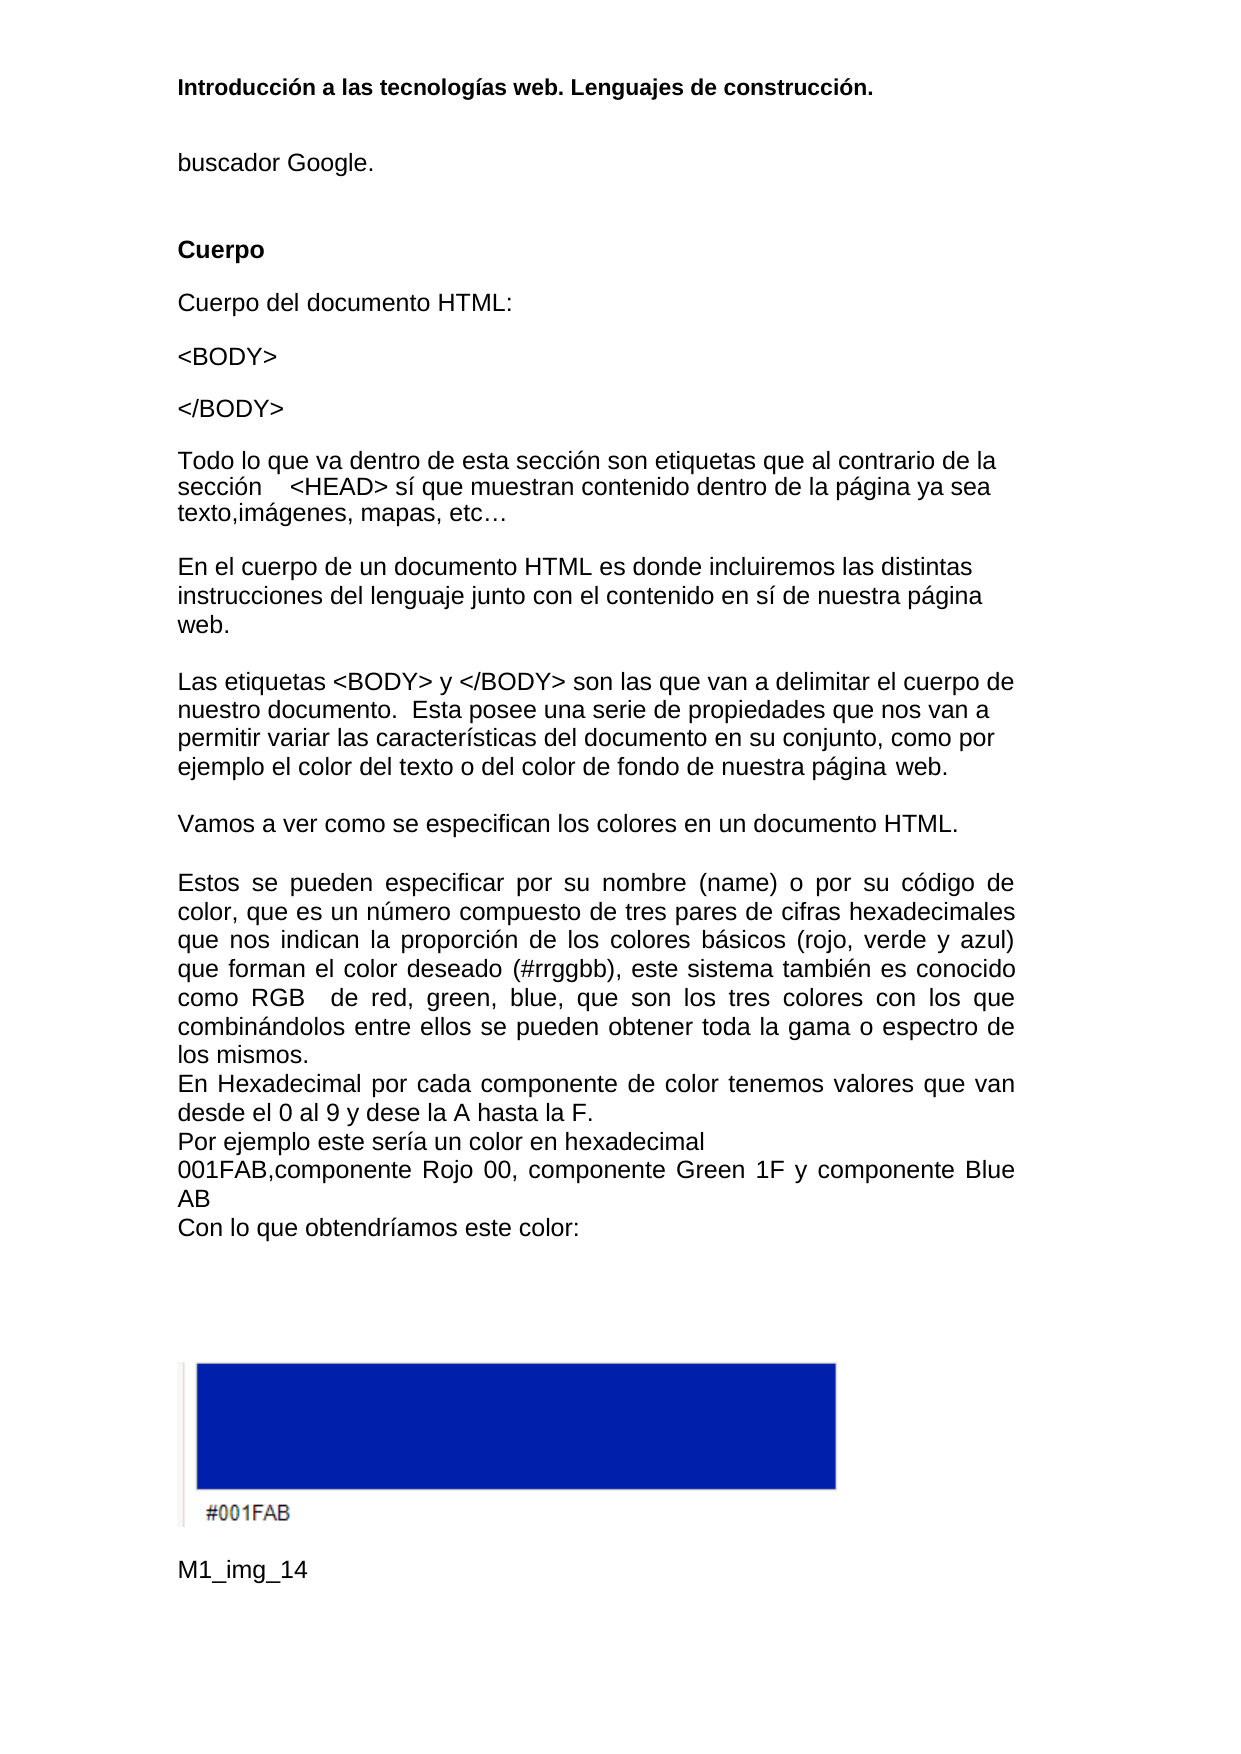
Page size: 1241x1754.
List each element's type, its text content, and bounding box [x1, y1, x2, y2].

text <BODY> [177, 343, 1063, 371]
text Las etiquetas <BODY> y </BODY> son las que van a delimitar el cuerpo de nuestro documento. Esta posee una serie de propiedades que nos van a permitir variar las características del documento en su conjunto, como por ejemplo el color del texto o del color de fondo de nuestra página web. [177, 667, 1017, 780]
text Con lo que obtendríamos este color: [177, 1213, 1017, 1242]
text 001FAB,componente Rojo 00, componente Green 1F y componente Blue AB [177, 1155, 1017, 1213]
text En el cuerpo de un documento HTML es donde incluiremos las distintas instrucciones del lenguaje junto con el contenido en sí de nuestra página web. [177, 552, 1017, 638]
text En Hexadecimal por cada componente de color tenemos valores que van desde el 0 al 9 y dese la A hasta la F. [177, 1069, 1017, 1127]
text Vamos a ver como se especifican los colores en un documento HTML. [177, 809, 1017, 838]
text Cuerpo [177, 234, 1017, 263]
text Por ejemplo este sería un color en hexadecimal [177, 1127, 1017, 1155]
text M1_img_14 [177, 1555, 1017, 1584]
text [177, 148, 1017, 176]
picture [177, 1270, 850, 1527]
text Todo lo que va dentro de esta sección son etiquetas que al contrario de la sección <HEAD> sí que muestran contenido dentro de la página ya sea texto,imágenes, mapas, etc… [177, 449, 1063, 526]
text Estos se pueden especificar por su nombre (name) o por su código de color, que es un número compuesto de tres pares de cifras hexadecimales que nos indican la proporción de los colores básicos (rojo, verde y azul) que forman el color deseado (#rrggbb), este sistema también es conocido como RGB de red, green, blue, que son los tres colores con los que combinándolos entre ellos se pueden obtener toda la gama o espectro de los mismos. [177, 868, 1017, 1069]
text </BODY> [177, 397, 1063, 423]
text Cuerpo del documento HTML: [177, 289, 1063, 317]
